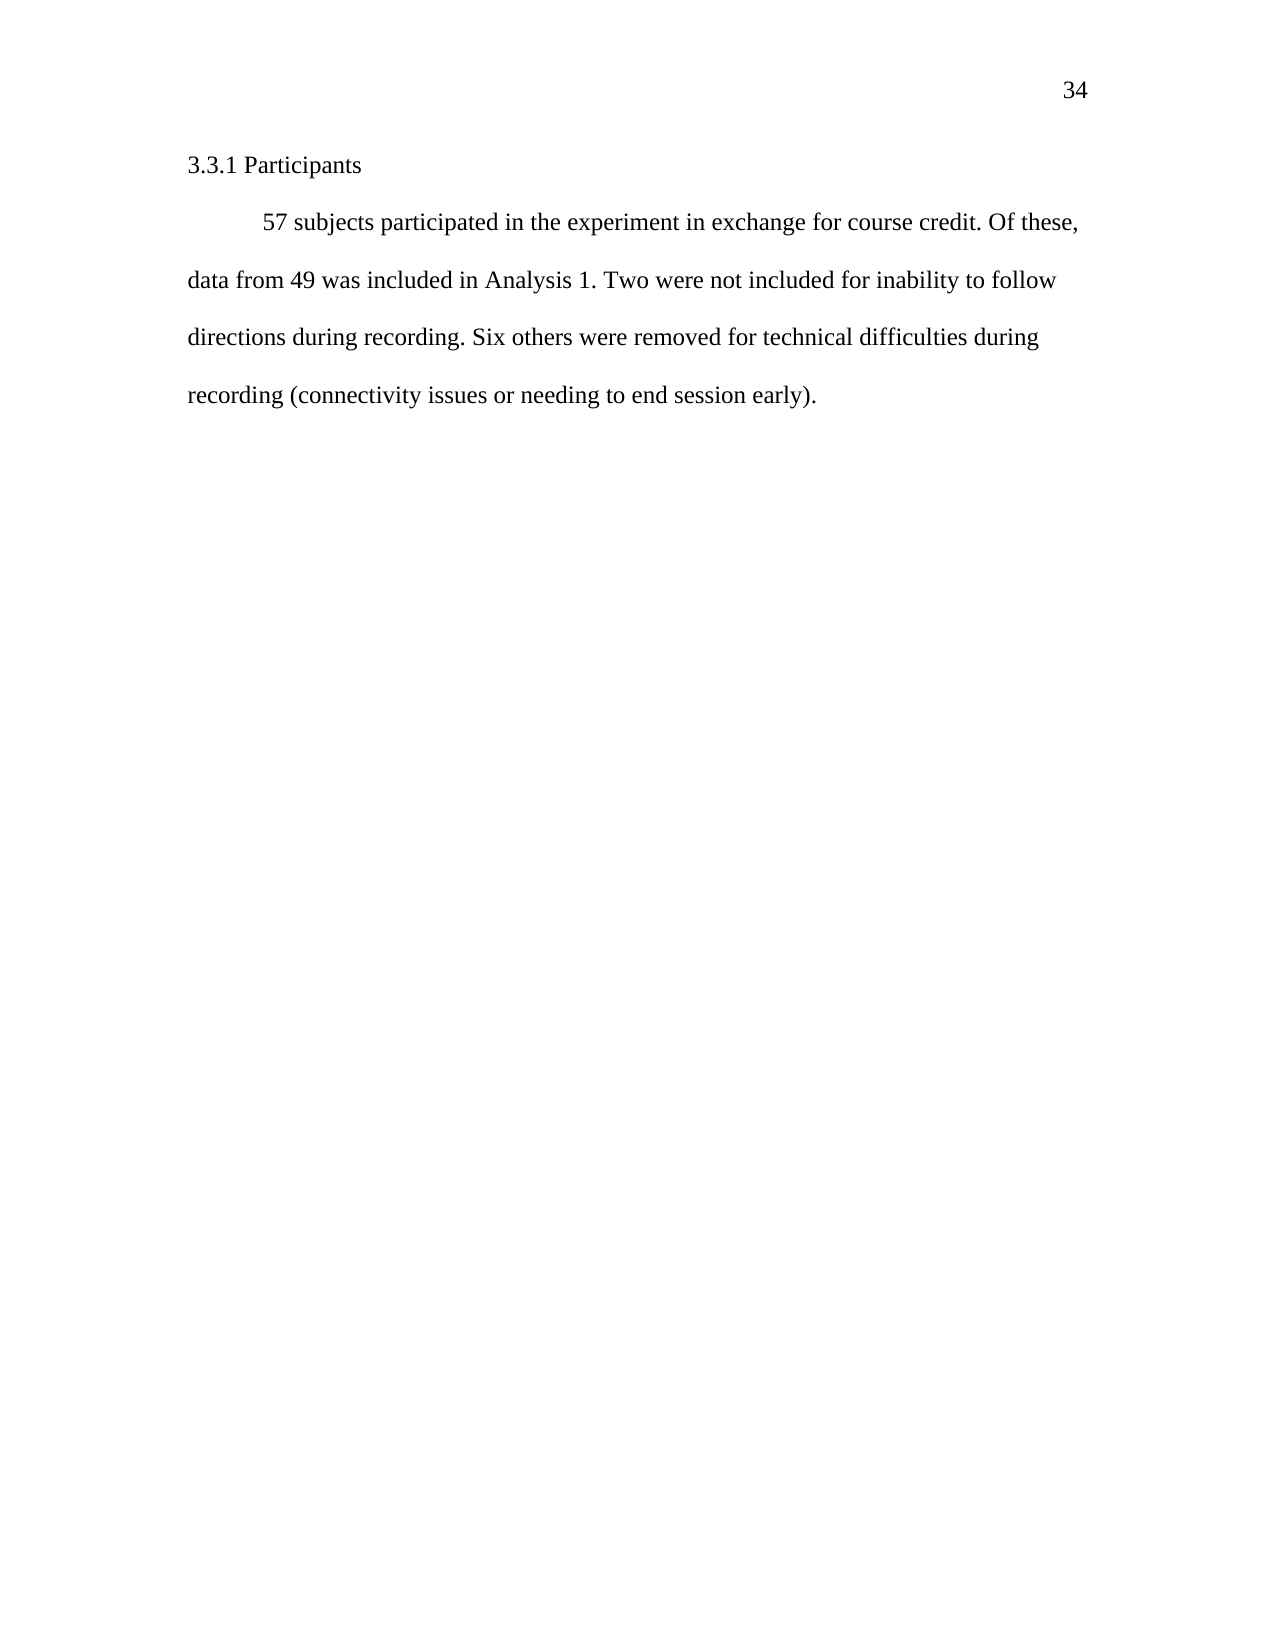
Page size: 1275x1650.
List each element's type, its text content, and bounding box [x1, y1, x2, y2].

text 57 subjects participated in the experiment in exchange for course credit. Of these, data from 49 was included in Analysis 1. Two were not included for inability to follow directions during recording. Six others were removed for technical difficulties during recording (connectivity issues or needing to end session early). [187, 207, 1087, 409]
subtitle 3.3.1 Participants [187, 150, 1087, 179]
